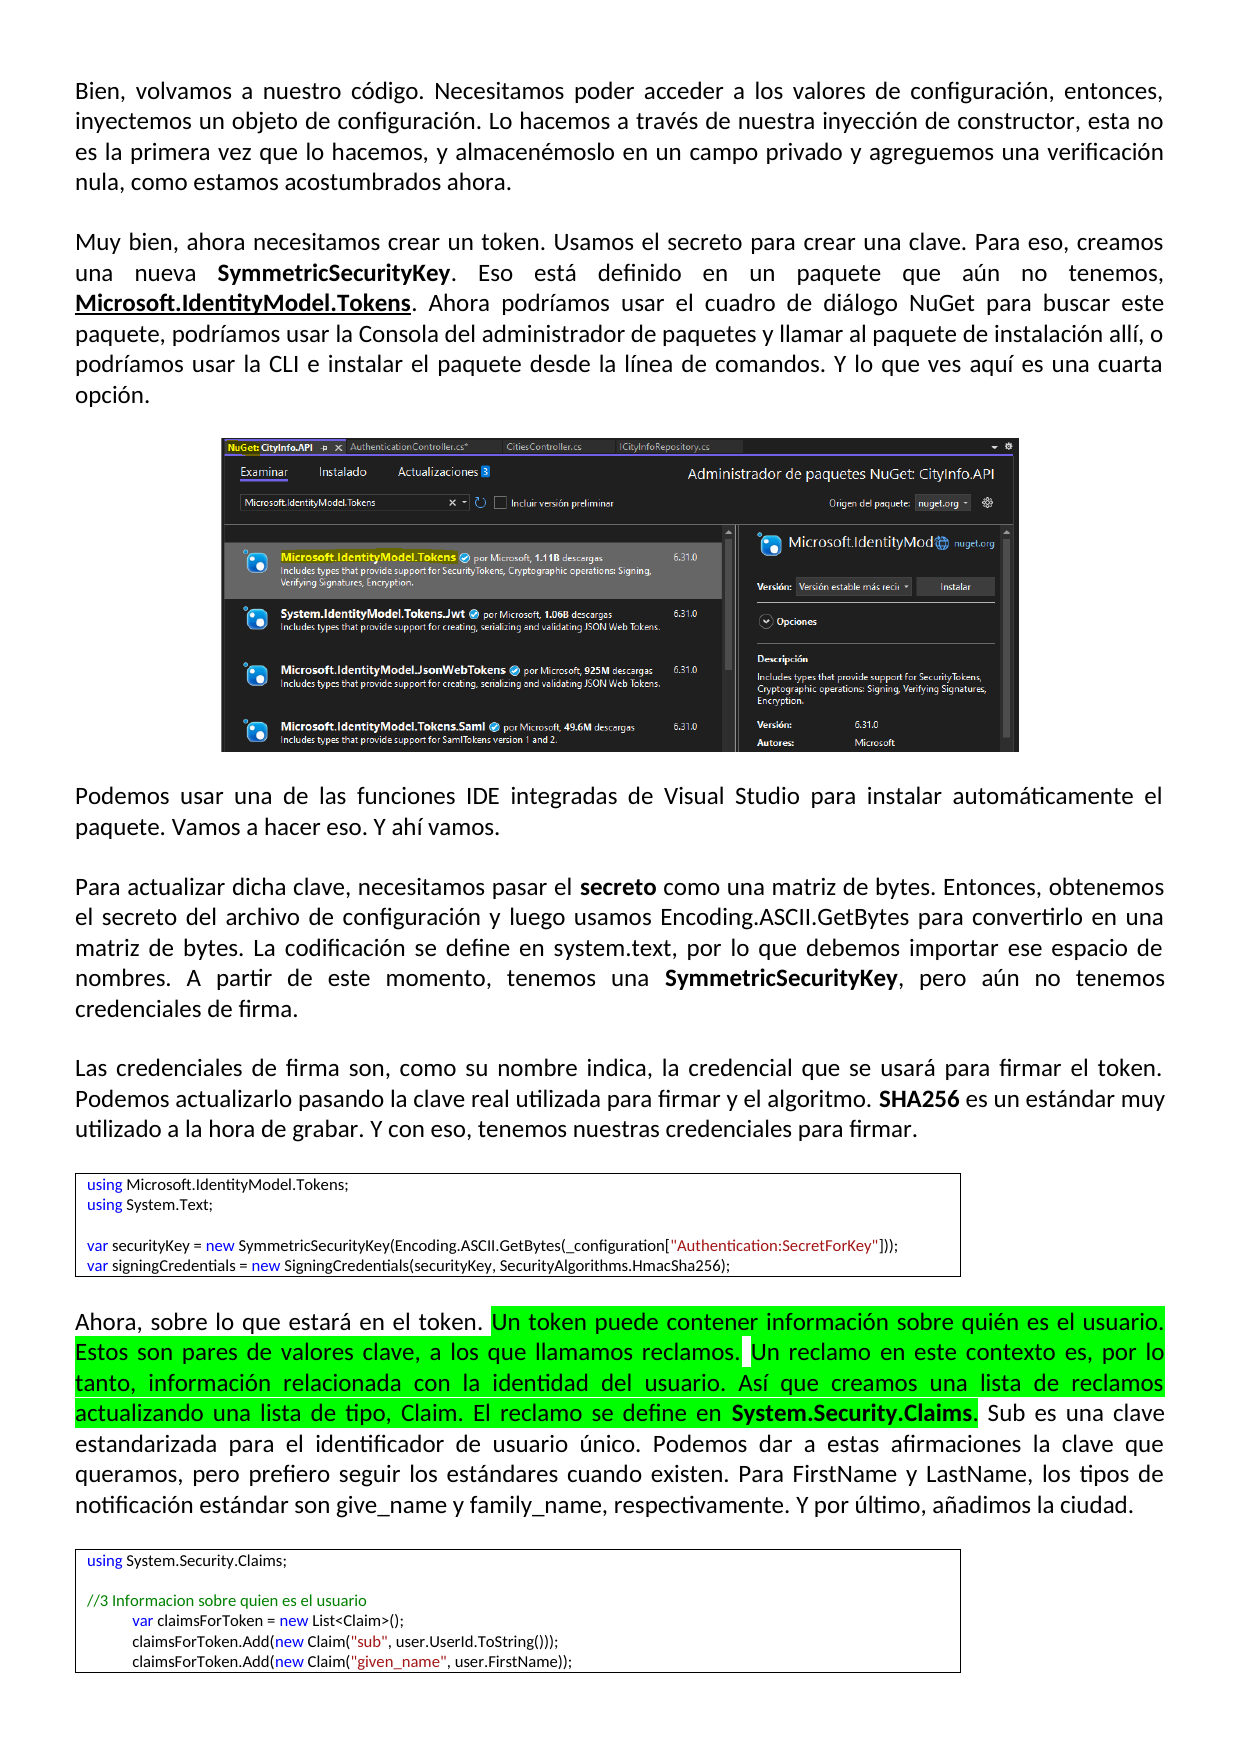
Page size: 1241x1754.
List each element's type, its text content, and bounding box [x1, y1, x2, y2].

text Ahora, sobre lo que estará en el token. Un token puede contener información sobre quién es el usuario. Estos son pares de valores clave, a los que llamamos reclamos. Un reclamo en este contexto es, por lo tanto, información relacionada con la identidad del usuario. Así que creamos una lista de reclamos actualizando una lista de tipo, Claim. El reclamo se define en System.Security.Claims. Sub es una clave estandarizada para el identificador de usuario único. Podemos dar a estas afirmaciones la clave que queramos, pero prefiero seguir los estándares cuando existen. Para FirstName y LastName, los tipos de notificación estándar son give_name y family_name, respectivamente. Y por último, añadimos la ciudad. [75, 1397, 1165, 1519]
text Para actualizar dicha clave, necesitamos pasar el secreto como una matriz de bytes. Entonces, obtenemos el secreto del archivo de configuración y luego usamos Encoding.ASCII.GetBytes para convertirlo en una matriz de bytes. La codificación se define en system.text, por lo que debemos importar ese espacio de nombres. A partir de este momento, tenemos una SymmetricSecurityKey, pero aún no tenemos credenciales de firma. [75, 871, 1165, 1023]
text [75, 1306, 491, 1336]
picture [221, 438, 1019, 752]
table_header using Microsoft.IdentityModel.Tokens; using System.Text; var securityKey = new SymmetricSecurityKey(Encoding.ASCII.GetBytes(_configuration["Authentication:SecretForKey"])); var signingCredentials = new SigningCredentials(securityKey, SecurityAlgorithms.HmacSha256); [76, 1174, 960, 1276]
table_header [76, 1550, 960, 1672]
text Las credenciales de firma son, como su nombre indica, la credencial que se usará para firmar el token. Podemos actualizarlo pasando la clave real utilizada para firmar y el algoritmo. SHA256 es un estándar muy utilizado a la hora de grabar. Y con eso, tenemos nuestras credenciales para firmar. [75, 1052, 1165, 1144]
text Podemos usar una de las funciones IDE integradas de Visual Studio para instalar automáticamente el paquete. Vamos a hacer eso. Y ahí vamos. [75, 780, 1165, 841]
text Muy bien, ahora necesitamos crear un token. Usamos el secreto para crear una clave. Para eso, creamos una nueva SymmetricSecurityKey. Eso está definido en un paquete que aún no tenemos, Microsoft.IdentityModel.Tokens. Ahora podríamos usar el cuadro de diálogo NuGet para buscar este paquete, podríamos usar la Consola del administrador de paquetes y llamar al paquete de instalación allí, o podríamos usar la CLI e instalar el paquete desde la línea de comandos. Y lo que ves aquí es una cuarta opción. [75, 226, 1165, 409]
text Bien, volvamos a nuestro código. Necesitamos poder acceder a los valores de configuración, entonces, inyectemos un objeto de configuración. Lo hacemos a través de nuestra inyección de constructor, esta no es la primera vez que lo hacemos, y almacenémoslo en un campo privado y agreguemos una verificación nula, como estamos acostumbrados ahora. [75, 75, 1165, 197]
